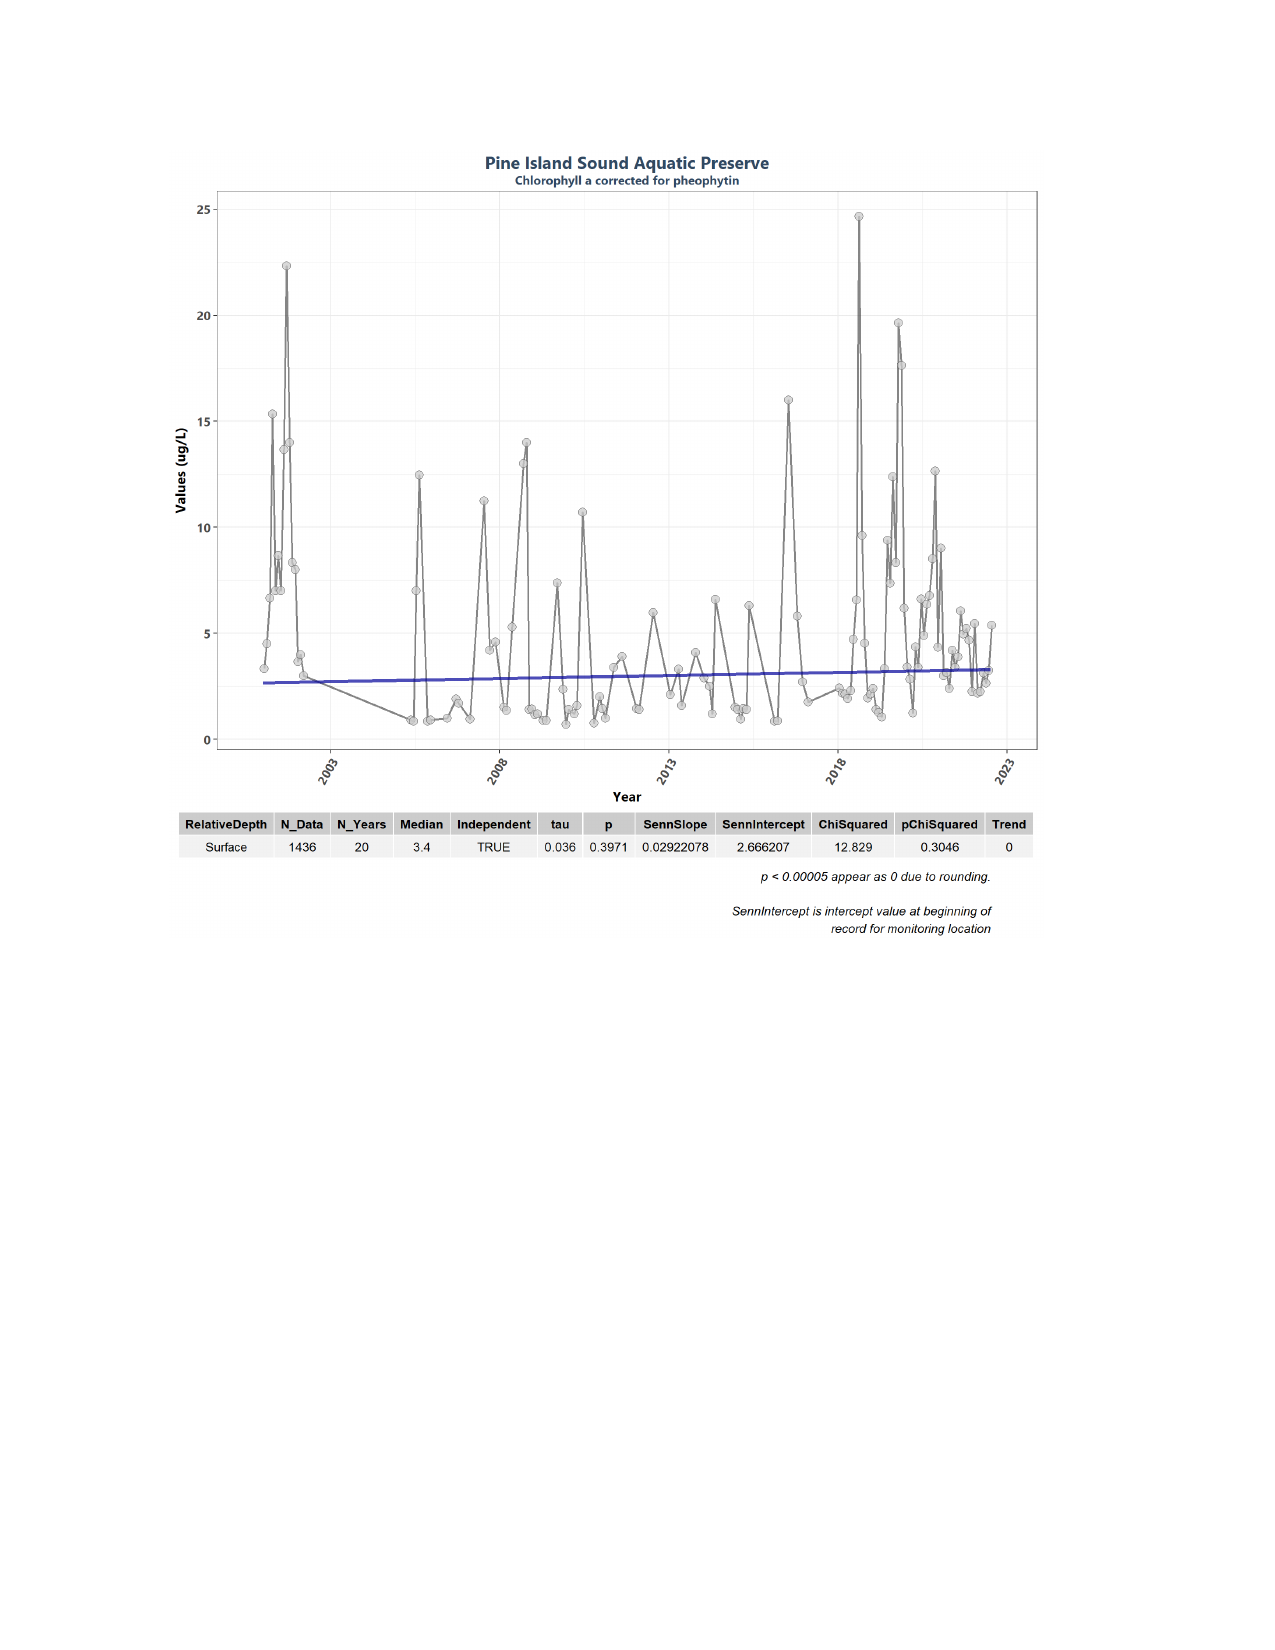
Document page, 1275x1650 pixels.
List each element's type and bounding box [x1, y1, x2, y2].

picture [168, 150, 1044, 938]
